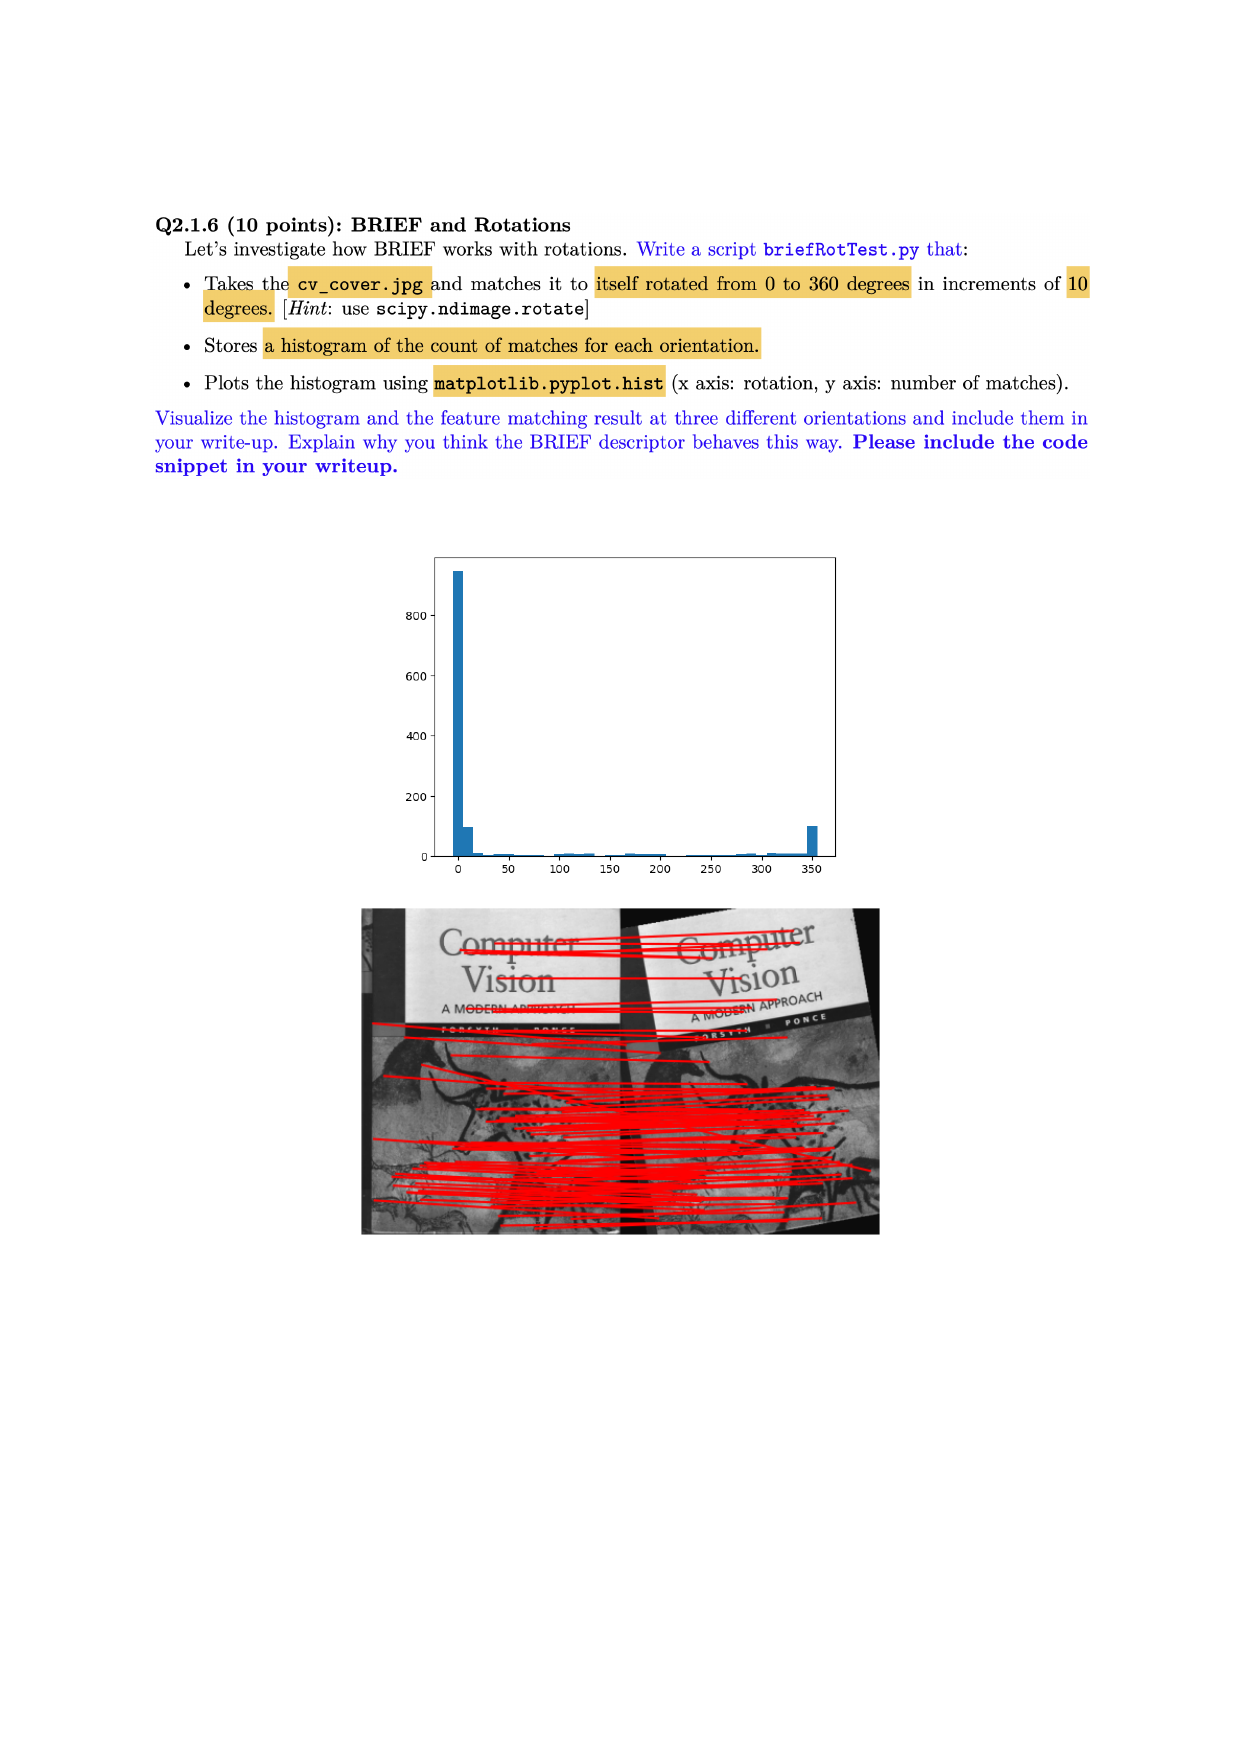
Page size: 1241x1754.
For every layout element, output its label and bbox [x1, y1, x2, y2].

picture [351, 900, 889, 1245]
picture [397, 550, 843, 883]
picture [150, 213, 1091, 479]
